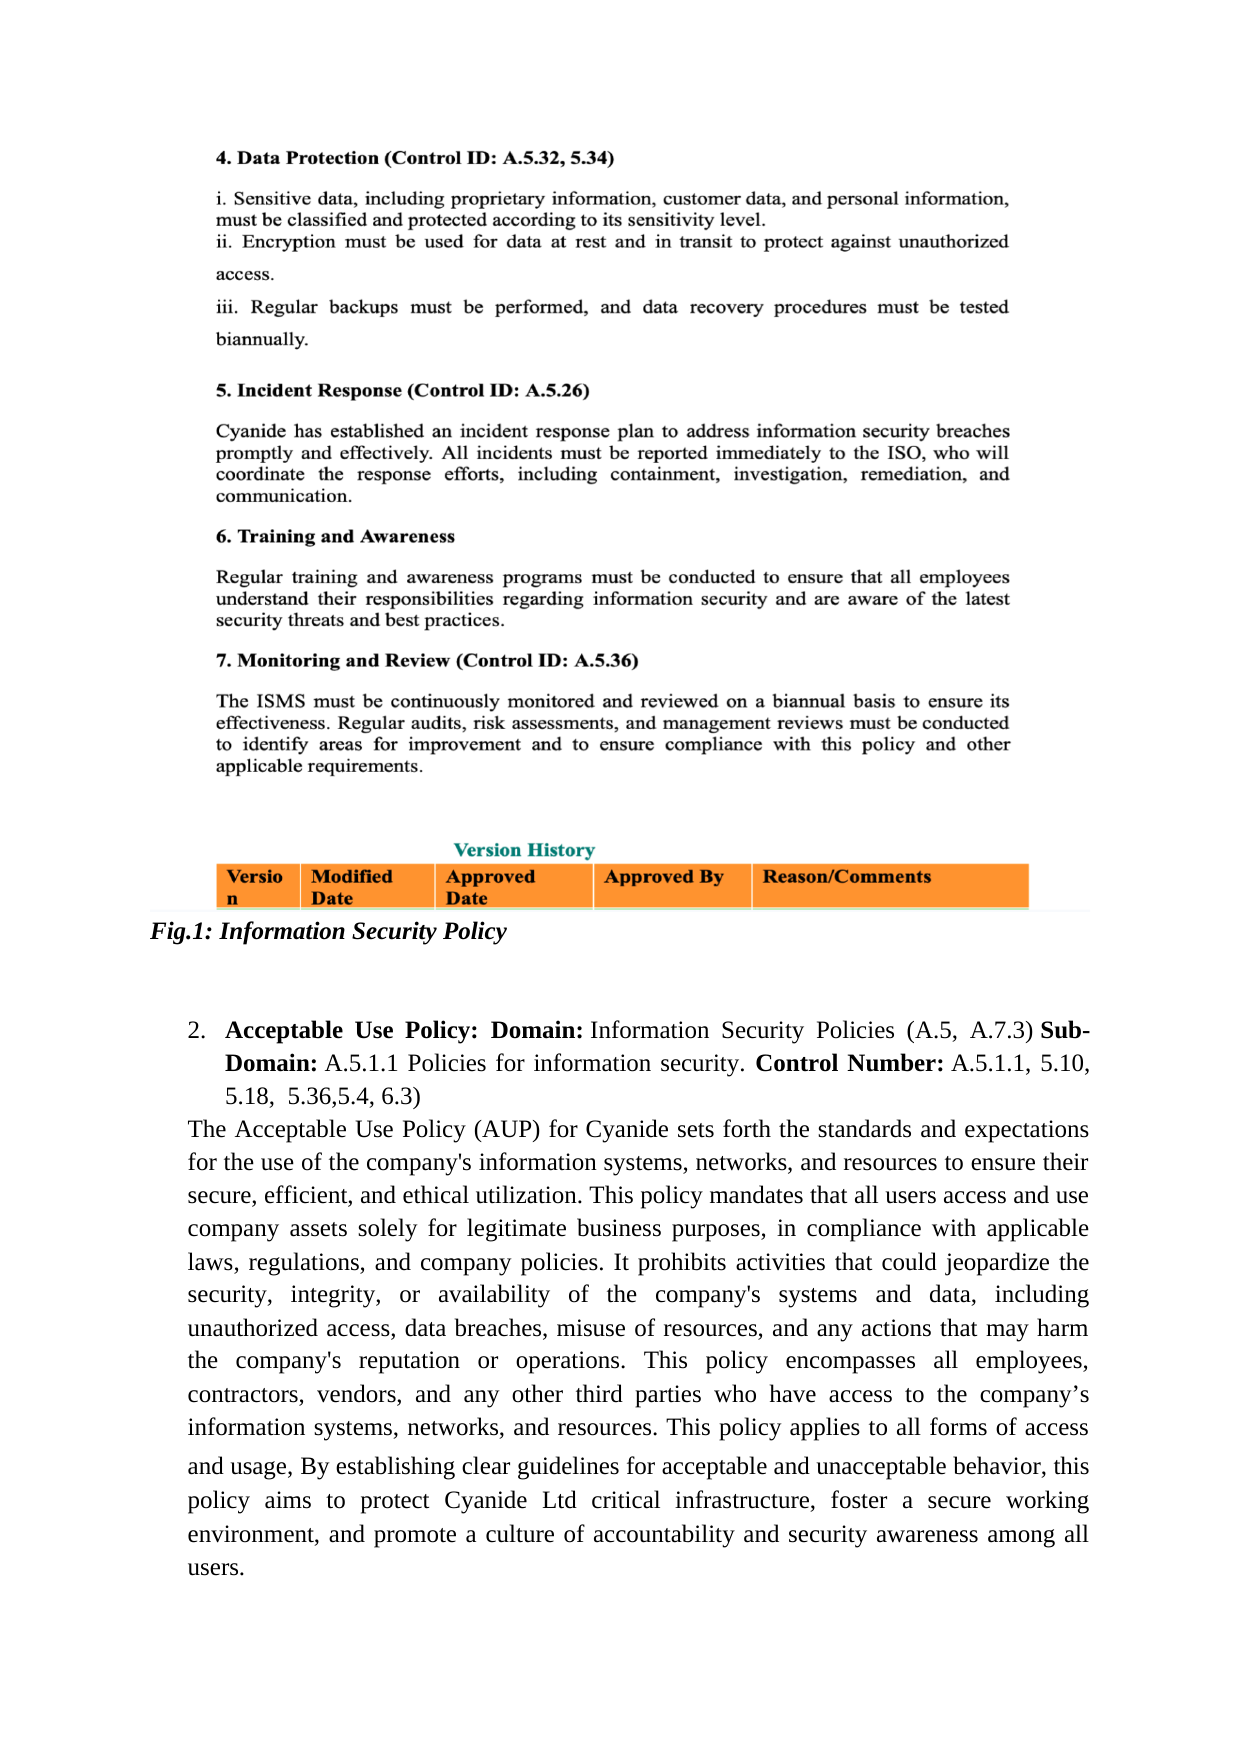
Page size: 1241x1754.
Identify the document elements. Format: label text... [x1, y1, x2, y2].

picture [150, 150, 1091, 912]
list Acceptable Use Policy: Domain: Information Security Policies (A.5, A.7.3) Sub-Domain: A.5.1.1 Policies for information security. Control Number: A.5.1.1, 5.10, 5.18, 5.36,5.4, 6.3) [187, 1015, 1090, 1110]
text The Acceptable Use Policy (AUP) for Cyanide sets forth the standards and expectations for the use of the company's information systems, networks, and resources to ensure their secure, efficient, and ethical utilization. This policy mandates that all users access and use company assets solely for legitimate business purposes, in compliance with applicable laws, regulations, and company policies. It prohibits activities that could jeopardize the security, integrity, or availability of the company's systems and data, including unauthorized access, data breaches, misuse of resources, and any actions that may harm the company's reputation or operations. This policy encompasses all employees, contractors, vendors, and any other third parties who have access to the company’s information systems, networks, and resources. This policy applies to all forms of access and usage, By establishing clear guidelines for acceptable and unacceptable behavior, this policy aims to protect Cyanide Ltd critical infrastructure, foster a secure working environment, and promote a culture of accountability and security awareness among all users. [187, 1114, 1090, 1580]
text Fig.1: Information Security Policy [150, 916, 1090, 945]
